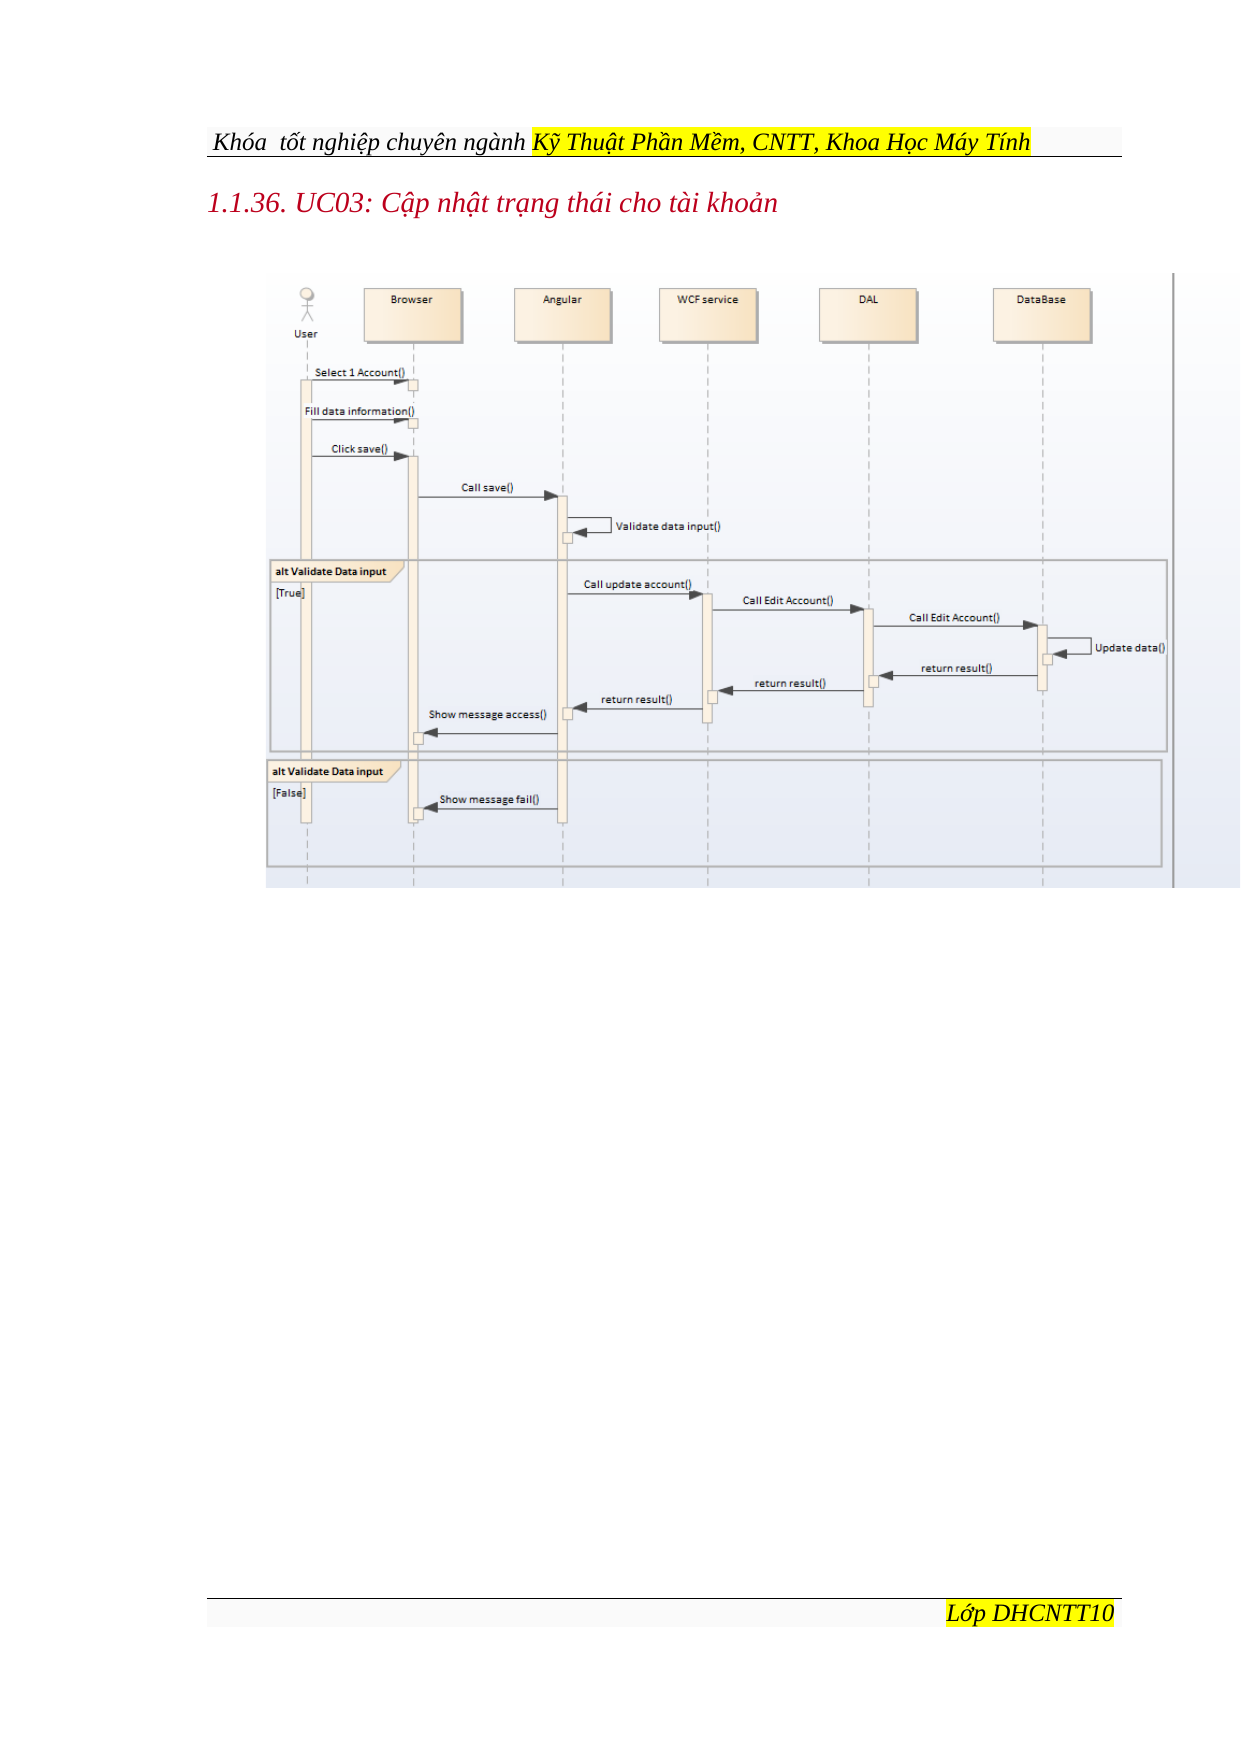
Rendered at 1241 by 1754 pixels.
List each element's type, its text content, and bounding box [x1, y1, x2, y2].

subtitle UC03: Cập nhật trạng thái cho tài khoản [207, 185, 1122, 219]
picture [265, 273, 1241, 888]
